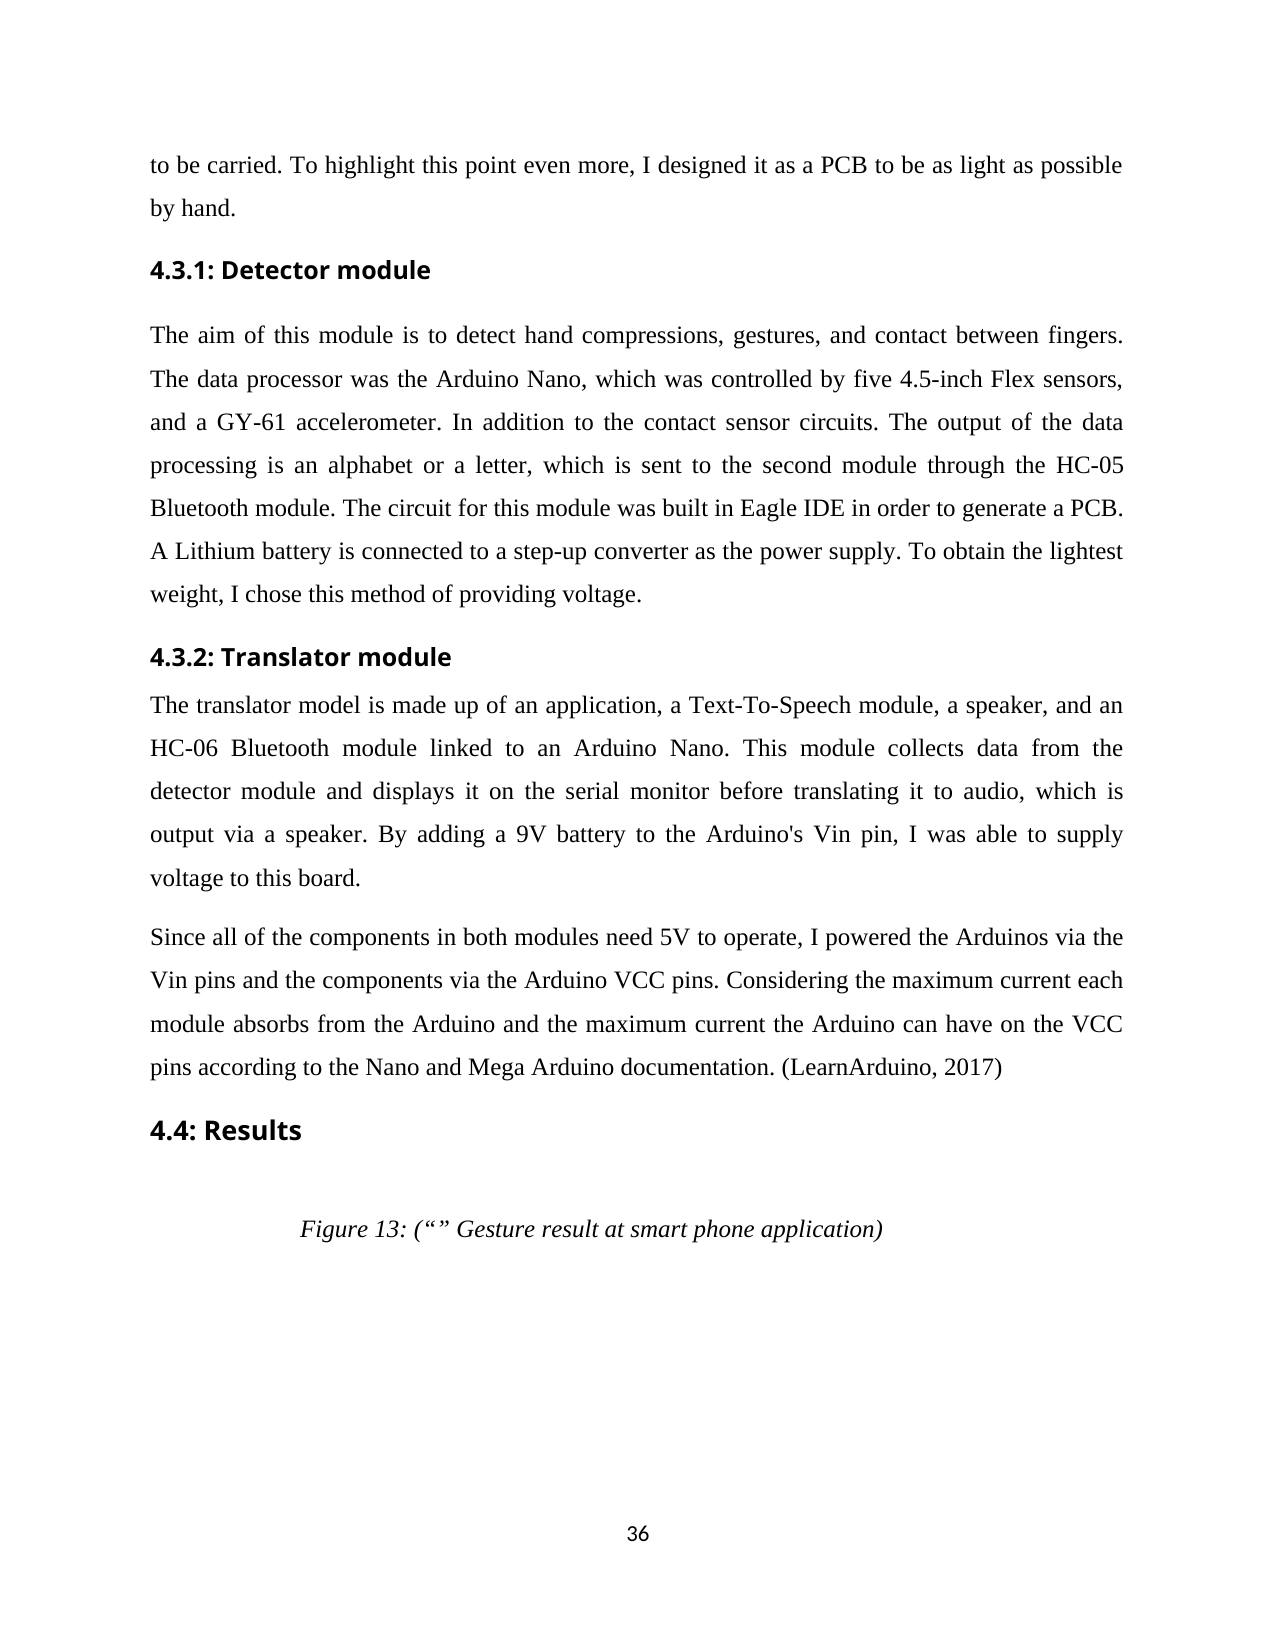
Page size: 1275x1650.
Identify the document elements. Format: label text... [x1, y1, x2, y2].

subtitle 4.3.2: Translator module [150, 639, 1125, 673]
text 4.3.1: Detector module [150, 253, 1125, 287]
text Since all of the components in both modules need 5V to operate, I powered the Arduinos via the Vin pins and the components via the Arduino VCC pins. Considering the maximum current each module absorbs from the Arduino and the maximum current the Arduino can have on the VCC pins according to the Nano and Mega Arduino documentation. (LearnArduino, 2017) [150, 922, 1125, 1081]
subtitle 4.4: Results [150, 1112, 1125, 1148]
text Figure 13: (“” Gesture result at smart phone application) [300, 1214, 1125, 1243]
text The translator model is made up of an application, a Text-To-Speech module, a speaker, and an HC-06 Bluetooth module linked to an Arduino Nano. This module collects data from the detector module and displays it on the serial monitor before translating it to audio, which is output via a speaker. By adding a 9V battery to the Arduino's Vin pin, I was able to supply voltage to this board. [150, 690, 1125, 891]
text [150, 150, 1125, 222]
text The aim of this module is to detect hand compressions, gestures, and contact between fingers. The data processor was the Arduino Nano, which was controlled by five 4.5-inch Flex sensors, and a GY-61 accelerometer. In addition to the contact sensor circuits. The output of the data processing is an alphabet or a letter, which is sent to the second module through the HC-05 Bluetooth module. The circuit for this module was built in Eagle IDE in order to generate a PCB. A Lithium battery is connected to a step-up converter as the power supply. To obtain the lightest weight, I chose this method of providing voltage. [150, 321, 1125, 608]
